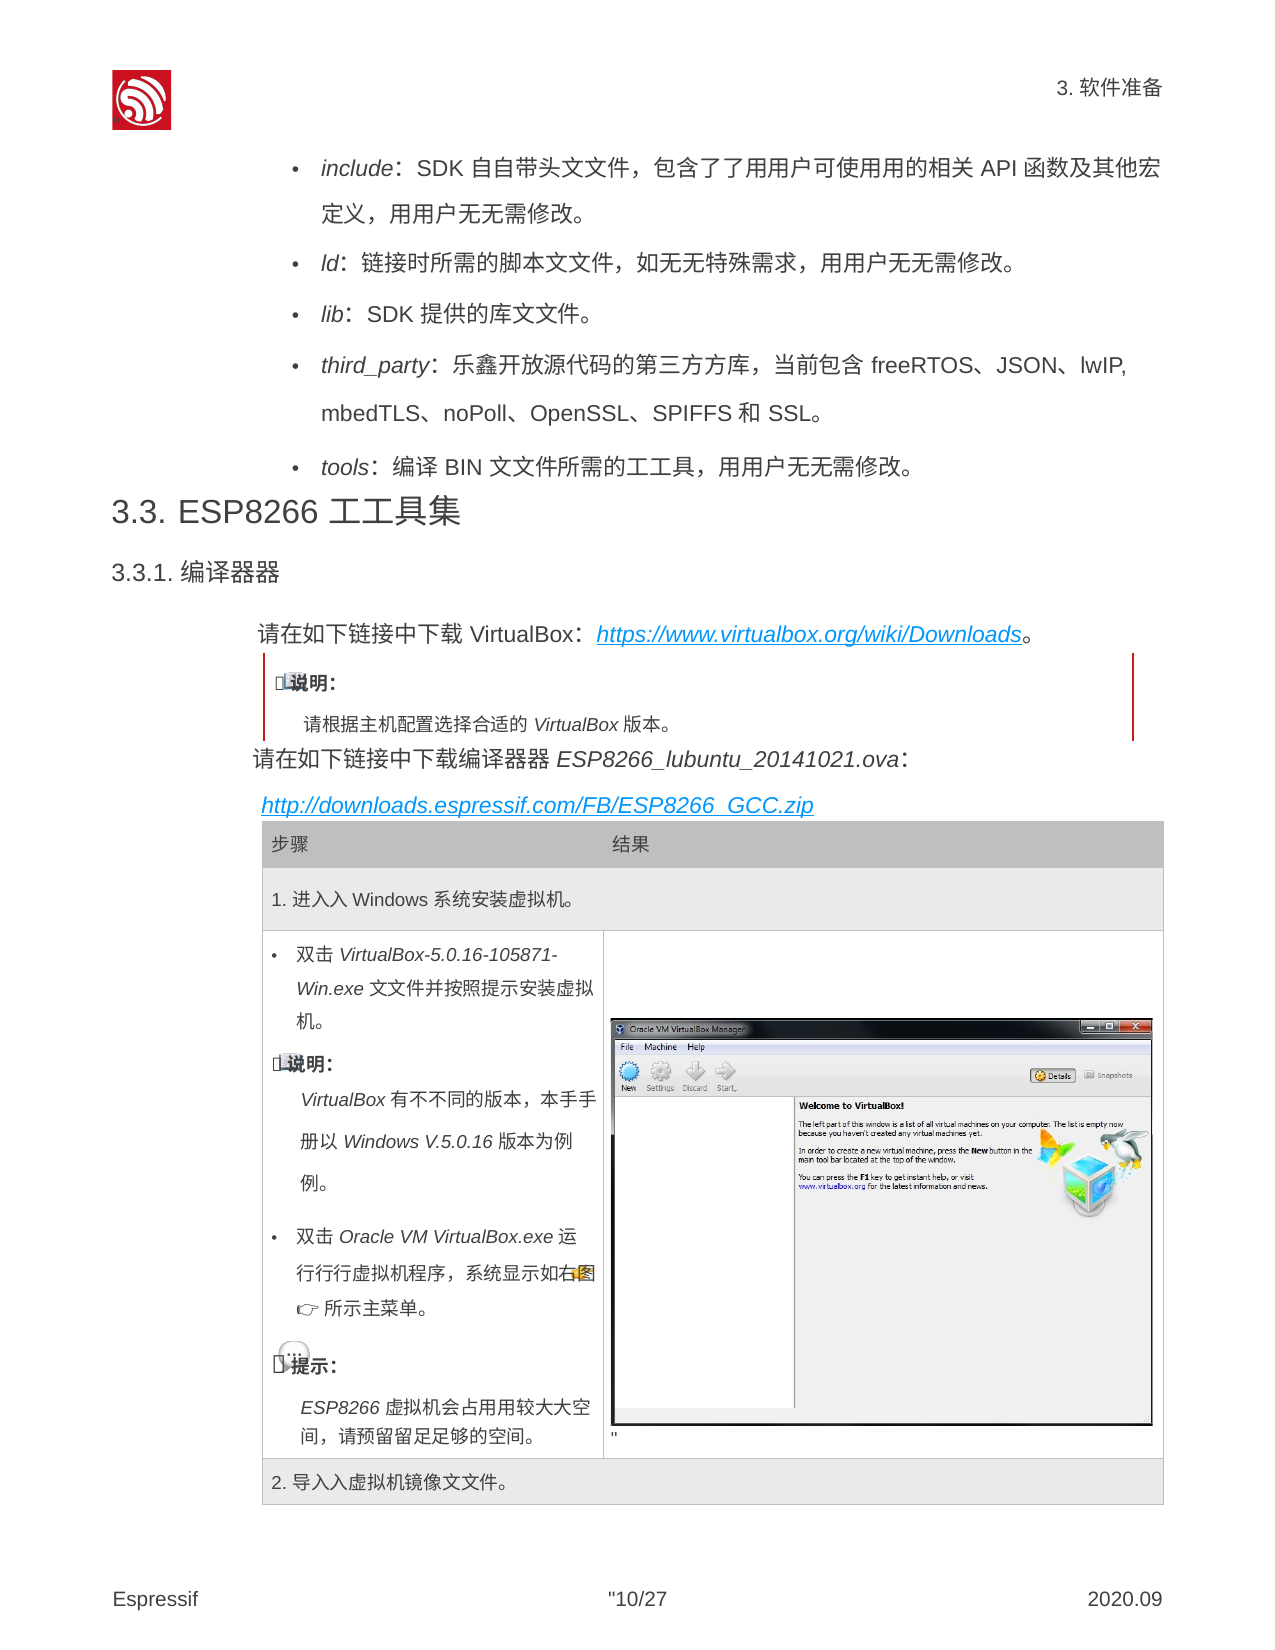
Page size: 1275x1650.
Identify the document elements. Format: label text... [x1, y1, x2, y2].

picture [112, 70, 172, 130]
table_cell [603, 868, 1163, 930]
text 请在如下链接中下载 VirtualBox：https://www.virtualbox.org/wiki/Downloads。 [112, 616, 1045, 649]
subtitle 3.3.1. 编译器器 [111, 553, 1163, 589]
table_header 📖 说明： 请根据主机配置选择合适的 VirtualBox 版本。 [265, 655, 1132, 739]
table_cell 2. 导⼊入虚拟机镜像⽂文件。 [263, 1459, 1163, 1504]
text http://downloads.espressif.com/FB/ESP8266_GCC.zip [261, 792, 1163, 818]
subtitle 3.3. ESP8266 ⼯工具集 [111, 485, 1163, 533]
text 请在如下链接中下载编译器器 ESP8266_lubuntu_20141021.ova： [112, 741, 1061, 774]
list lib：SDK 提供的库⽂文件。 [292, 296, 1163, 329]
list third_party：乐鑫开放源代码的第三⽅方库，当前包含 freeRTOS、JSON、lwIP, mbedTLS、noPoll、OpenSSL、SPIFFS 和 SSL。 [292, 347, 1163, 428]
list ld：链接时所需的脚本⽂文件，如⽆无特殊需求，⽤用户⽆无需修改。 [292, 245, 1163, 278]
table_header 结果 [604, 822, 1163, 867]
list include：SDK ⾃自带头⽂文件，包含了了⽤用户可使⽤用的相关 API 函数及其他宏定义，⽤用户⽆无需修改。 [292, 150, 1163, 229]
list tools：编译 BIN ⽂文件所需的⼯工具，⽤用户⽆无需修改。 [292, 448, 1163, 482]
table_cell " [604, 931, 1163, 1458]
picture [610, 1018, 1153, 1426]
table_header 步骤 [263, 822, 603, 867]
table_cell 双击 VirtualBox-5.0.16-105871- Win.exe ⽂文件并按照提示安装虚拟机。 📖 说明： VirtualBox 有不不同的版本，本⼿手册以 Windows V.5.0.16 版本为例例。 双击 Oracle VM VirtualBox.exe 运 ⾏行行虚拟机程序，系统显示如右图 👉 所示主菜单。 💬 提示： ESP8266 虚拟机会占⽤用较⼤大空间，请预留留⾜足够的空间。 [263, 931, 603, 1458]
table_cell 1. 进⼊入Windows 系统安装虚拟机。 [263, 868, 603, 930]
